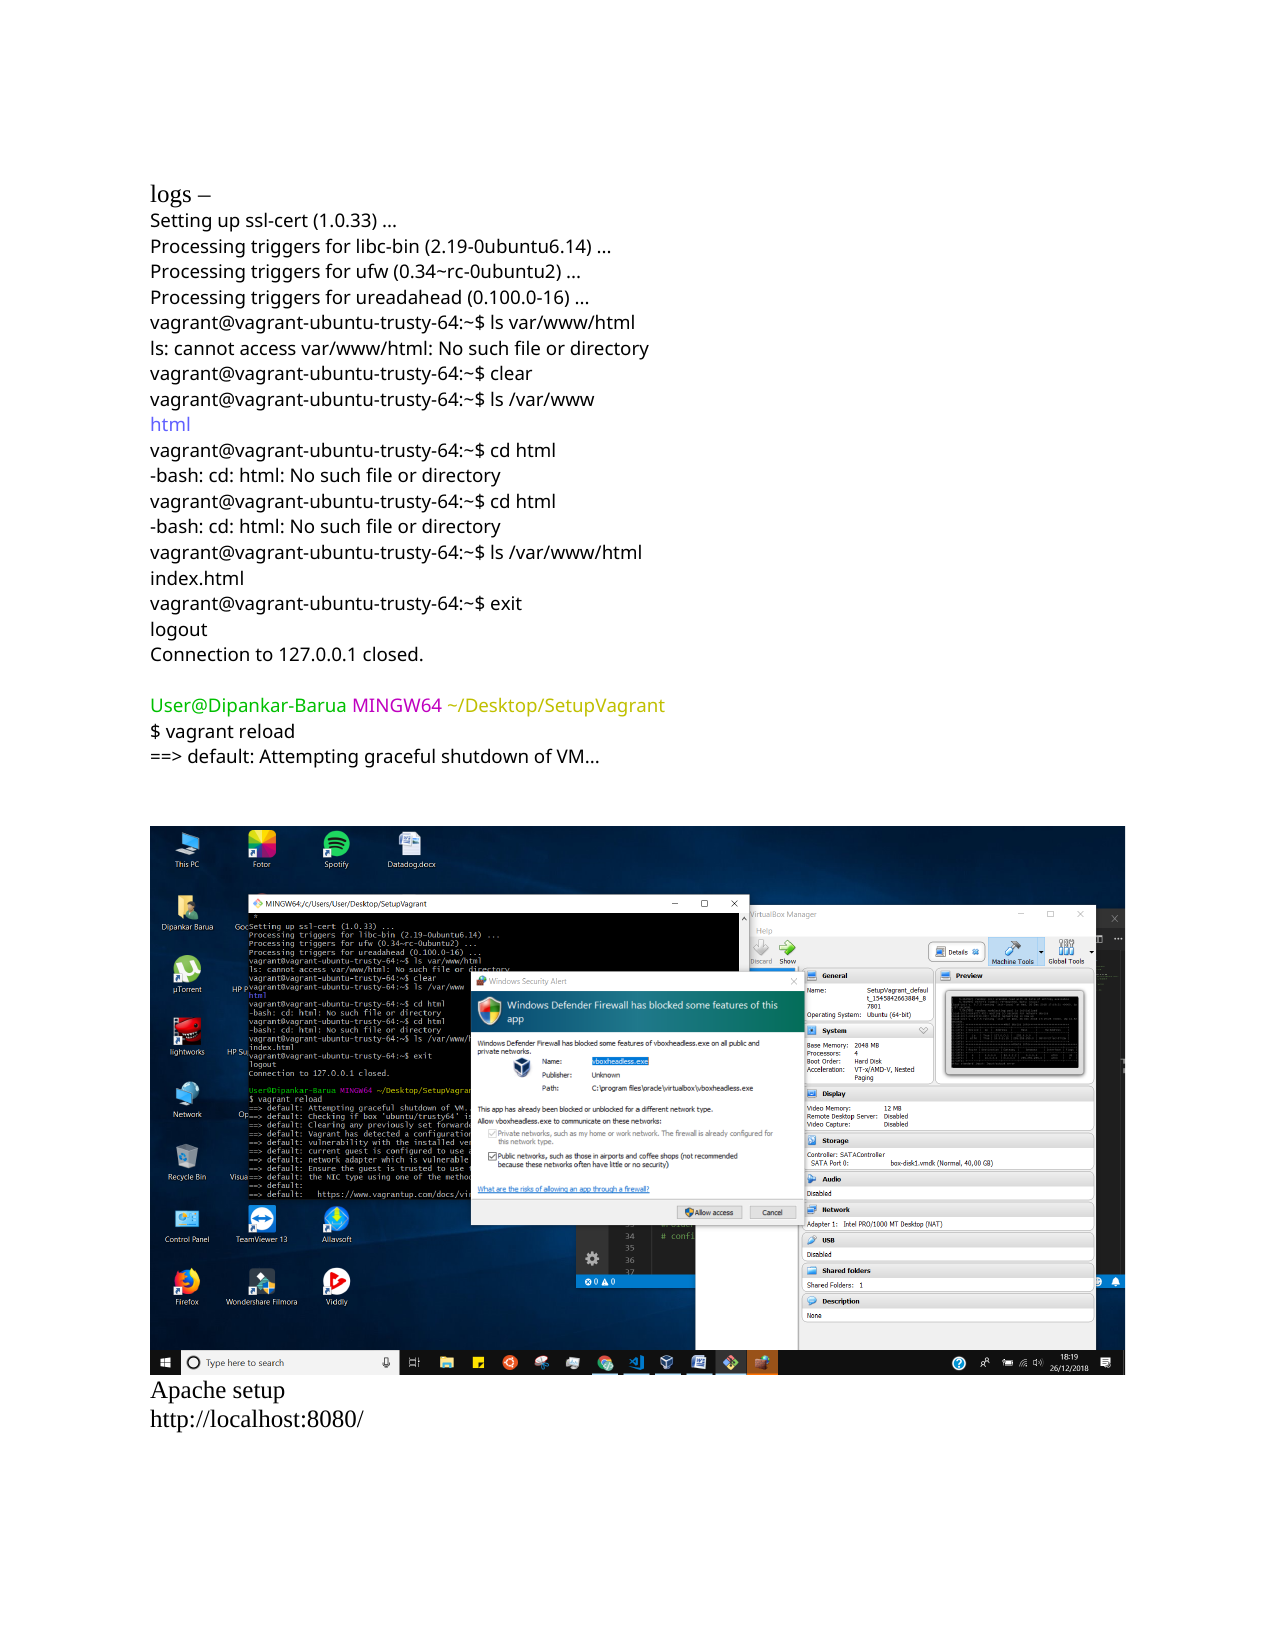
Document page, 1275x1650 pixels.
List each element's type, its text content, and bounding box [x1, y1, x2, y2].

text vagrant@vagrant-ubuntu-trusty-64:~$ cd html [150, 437, 1125, 463]
text ==> default: Attempting graceful shutdown of VM... [150, 743, 1125, 769]
text ls: cannot access var/www/html: No such file or directory [150, 335, 1125, 361]
text logout [150, 616, 1125, 641]
text Processing triggers for ureadahead (0.100.0-16) ... [150, 284, 1125, 309]
text -bash: cd: html: No such file or directory [150, 463, 1125, 488]
text Processing triggers for ufw (0.34~rc-0ubuntu2) ... [150, 258, 1125, 284]
text Apache setup [150, 1375, 1125, 1404]
text vagrant@vagrant-ubuntu-trusty-64:~$ ls var/www/html [150, 309, 1125, 335]
text User@Dipankar-Barua MINGW64 ~/Desktop/SetupVagrant [150, 692, 1125, 718]
text $ vagrant reload [150, 718, 1125, 743]
text vagrant@vagrant-ubuntu-trusty-64:~$ ls /var/www [150, 386, 1125, 412]
text vagrant@vagrant-ubuntu-trusty-64:~$ exit [150, 590, 1125, 616]
text Setting up ssl-cert (1.0.33) ... [150, 207, 1125, 233]
picture [150, 826, 1125, 1375]
text Connection to 127.0.0.1 closed. [150, 641, 1125, 667]
text vagrant@vagrant-ubuntu-trusty-64:~$ cd html [150, 488, 1125, 514]
text vagrant@vagrant-ubuntu-trusty-64:~$ ls /var/www/html [150, 539, 1125, 565]
text Processing triggers for libc-bin (2.19-0ubuntu6.14) ... [150, 233, 1125, 258]
text http://localhost:8080/ [150, 1404, 1125, 1432]
text -bash: cd: html: No such file or directory [150, 514, 1125, 539]
text index.html [150, 565, 1125, 590]
text vagrant@vagrant-ubuntu-trusty-64:~$ clear [150, 361, 1125, 386]
text html [150, 412, 1125, 437]
text logs – [150, 179, 1125, 207]
